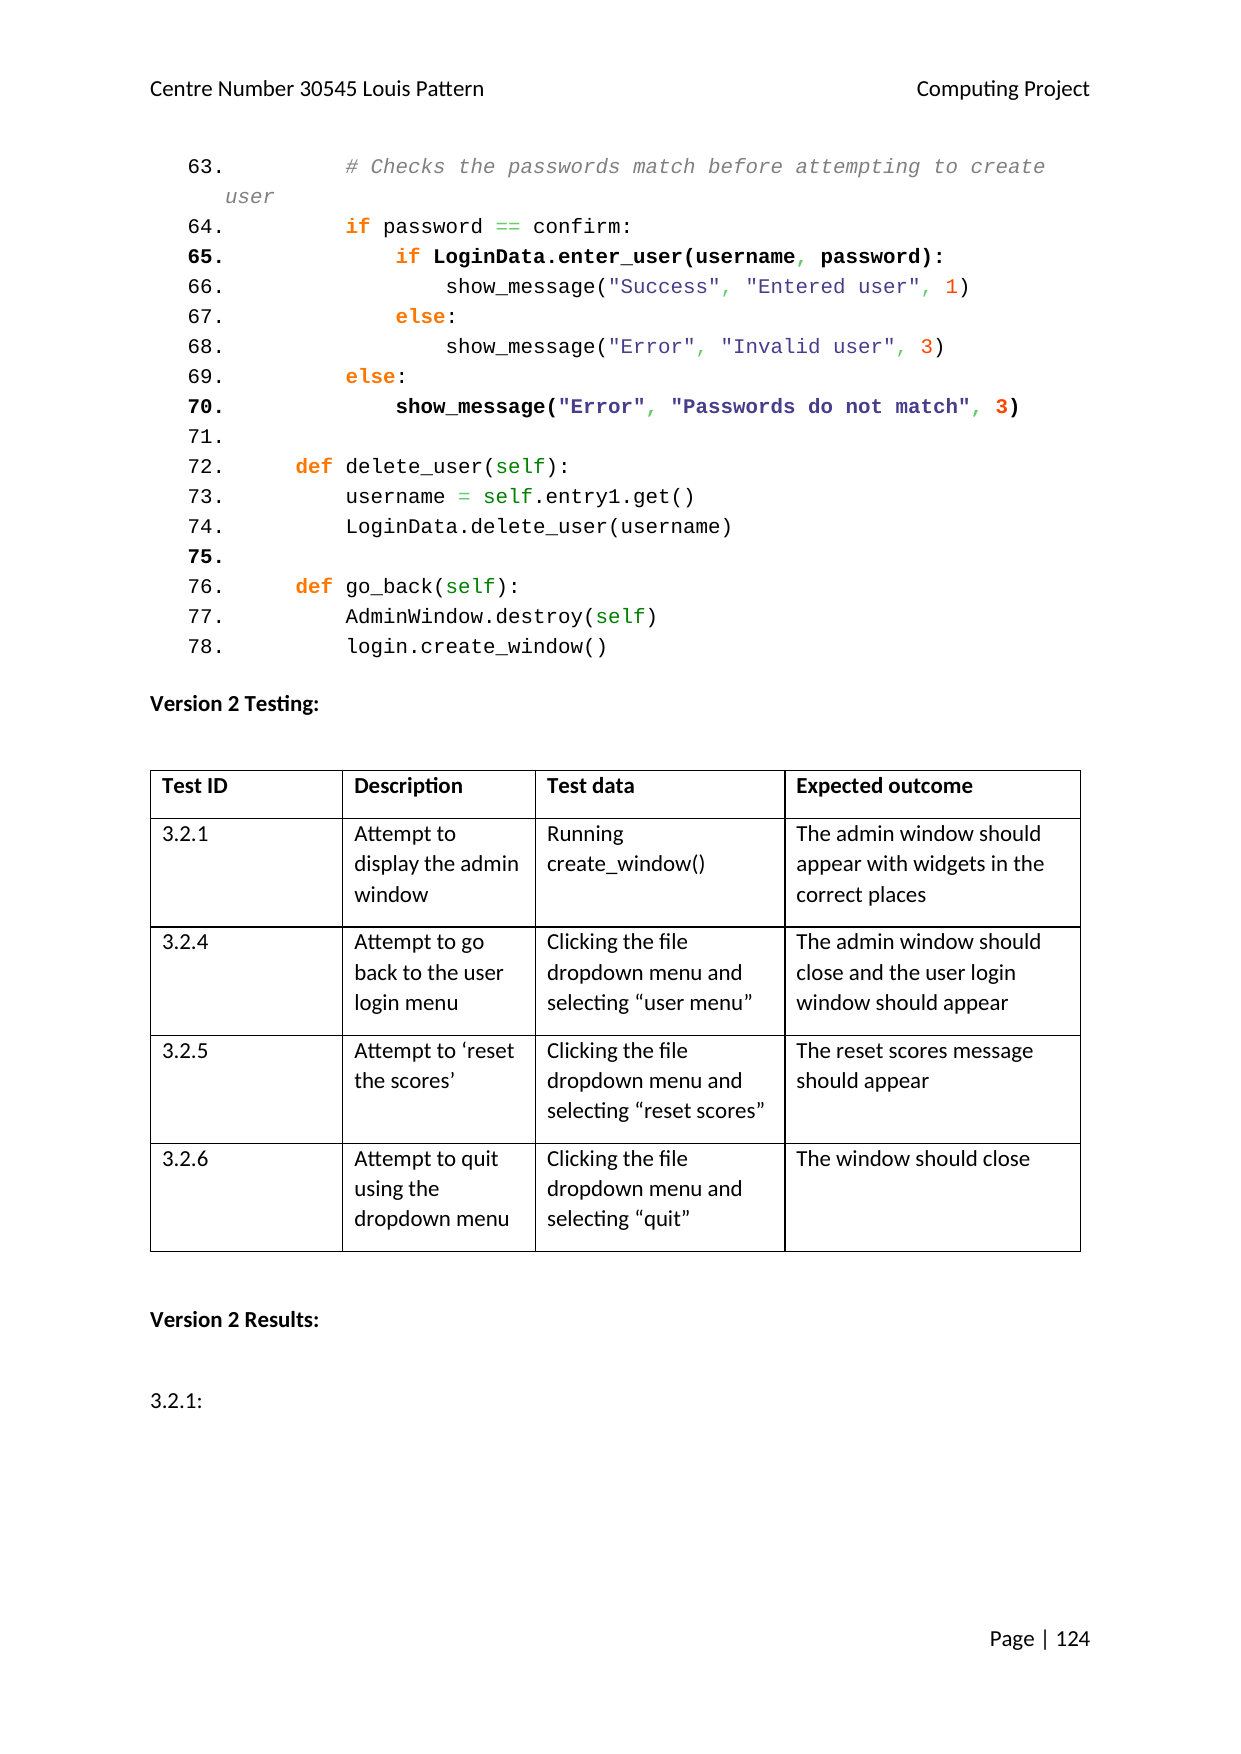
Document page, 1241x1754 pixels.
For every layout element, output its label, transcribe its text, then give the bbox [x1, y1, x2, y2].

list if LoginData.enter_user(username, password): [187, 240, 1090, 270]
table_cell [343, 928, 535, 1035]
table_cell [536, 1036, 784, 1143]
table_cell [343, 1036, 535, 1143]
list AdminWindow.destroy(self) [187, 600, 1090, 630]
text 3.2.1: [150, 1387, 1090, 1414]
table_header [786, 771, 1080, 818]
list def go_back(self): [187, 570, 1090, 600]
list if password == confirm: [187, 210, 1090, 240]
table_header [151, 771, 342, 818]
list show_message("Success", "Entered user", 1) [187, 270, 1090, 300]
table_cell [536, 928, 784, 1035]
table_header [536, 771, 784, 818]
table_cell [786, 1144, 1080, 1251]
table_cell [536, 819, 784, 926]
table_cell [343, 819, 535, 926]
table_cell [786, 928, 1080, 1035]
list show_message("Error", "Passwords do not match", 3) [187, 390, 1090, 420]
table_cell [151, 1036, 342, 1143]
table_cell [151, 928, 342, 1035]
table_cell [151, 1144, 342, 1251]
subtitle Version 2 Results: [150, 1305, 1090, 1333]
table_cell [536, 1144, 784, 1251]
list username = self.entry1.get() [187, 480, 1090, 510]
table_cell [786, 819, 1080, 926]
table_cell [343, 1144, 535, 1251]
list else: [187, 300, 1090, 330]
subtitle Version 2 Testing: [150, 689, 1090, 717]
list # Checks the passwords match before attempting to create user [187, 150, 1090, 210]
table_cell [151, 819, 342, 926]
list login.create_window() [187, 630, 1090, 660]
list show_message("Error", "Invalid user", 3) [187, 330, 1090, 360]
list LoginData.delete_user(username) [187, 510, 1090, 540]
list else: [187, 360, 1090, 390]
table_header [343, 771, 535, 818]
list def delete_user(self): [187, 450, 1090, 480]
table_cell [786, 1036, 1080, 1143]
